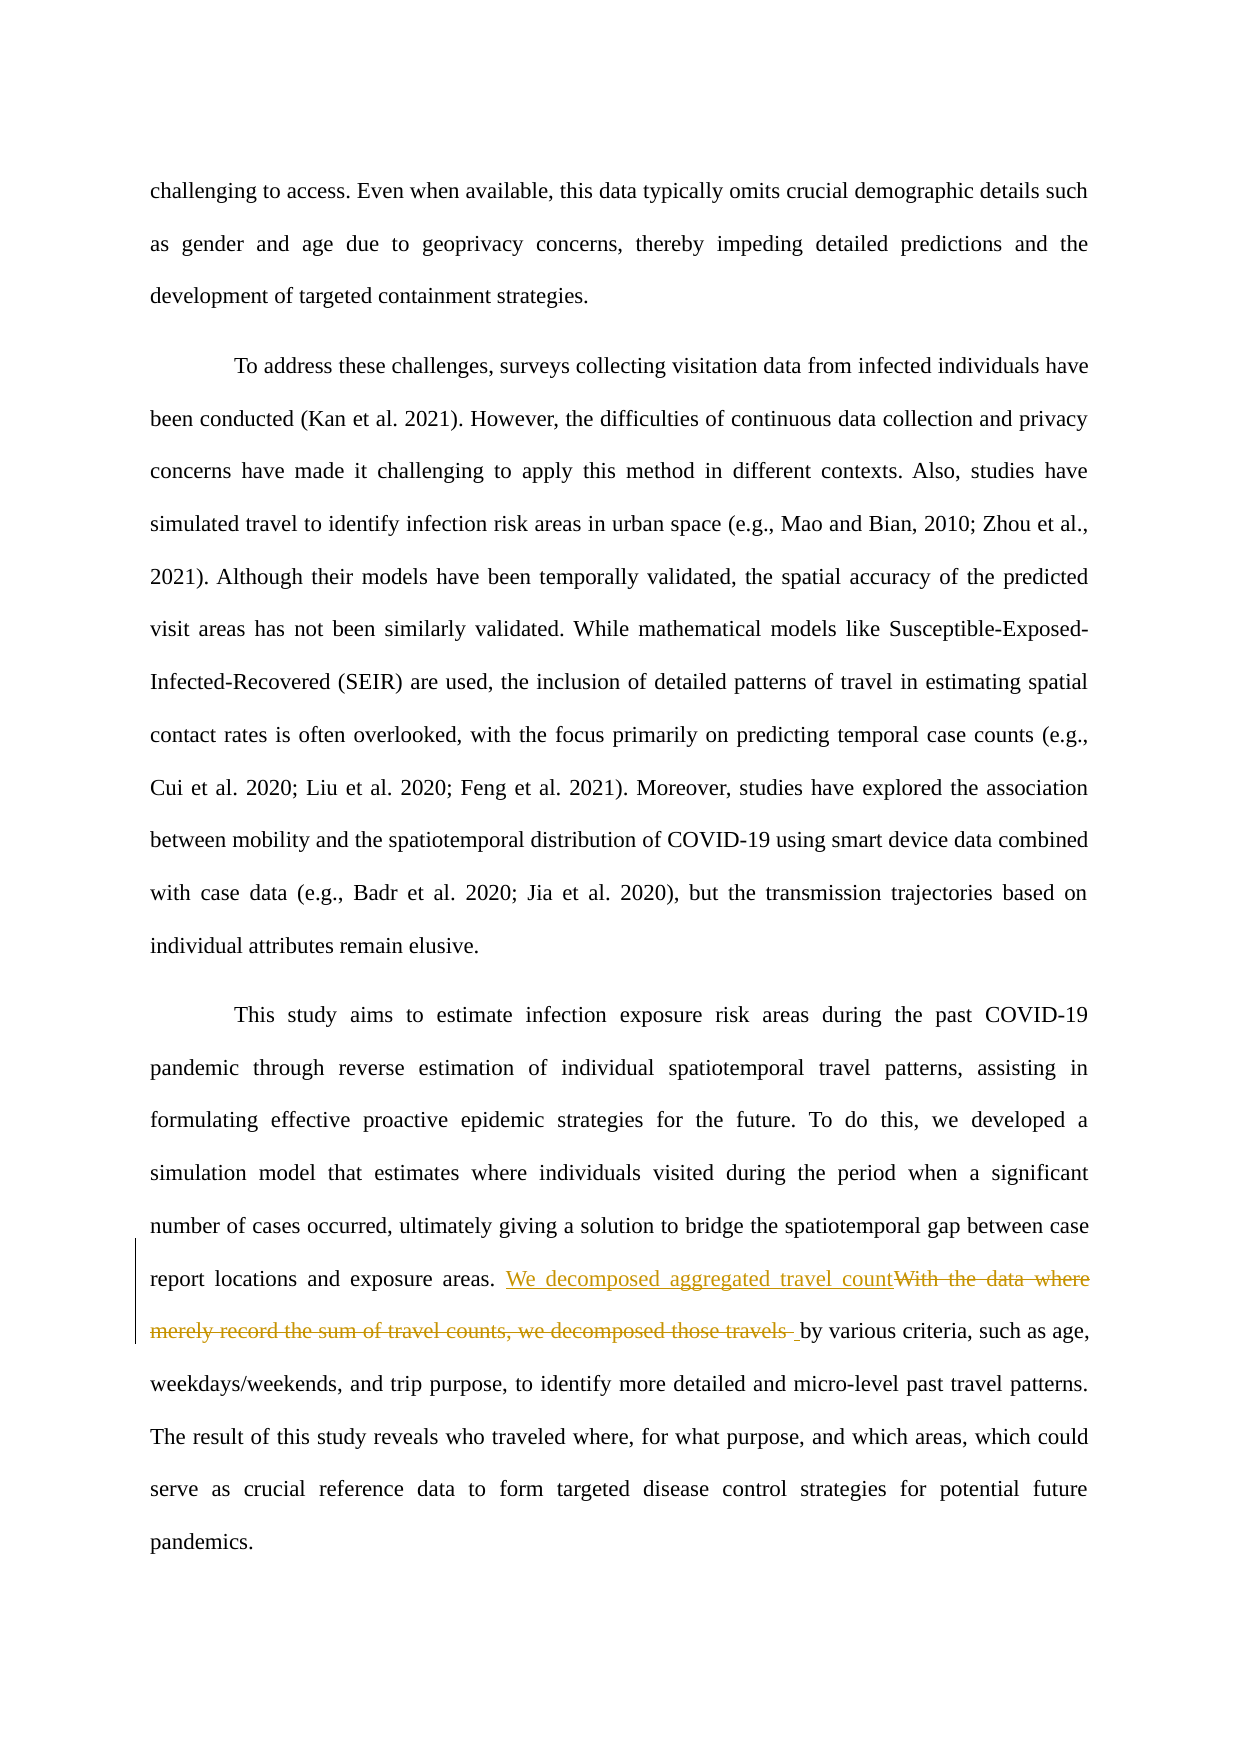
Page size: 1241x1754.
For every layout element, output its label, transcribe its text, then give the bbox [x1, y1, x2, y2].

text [150, 177, 1090, 309]
text To address these challenges, surveys collecting visitation data from infected individuals have been conducted (Kan et al. 2021). However, the difficulties of continuous data collection and privacy concerns have made it challenging to apply this method in different contexts. Also, studies have simulated travel to identify infection risk areas in urban space (e.g., Mao and Bian, 2010; Zhou et al., 2021). Although their models have been temporally validated, the spatial accuracy of the predicted visit areas has not been similarly validated. While mathematical models like Susceptible-Exposed-Infected-Recovered (SEIR) are used, the inclusion of detailed patterns of travel in estimating spatial contact rates is often overlooked, with the focus primarily on predicting temporal case counts (e.g., Cui et al. 2020; Liu et al. 2020; Feng et al. 2021). Moreover, studies have explored the association between mobility and the spatiotemporal distribution of COVID-19 using smart device data combined with case data (e.g., Badr et al. 2020; Jia et al. 2020), but the transmission trajectories based on individual attributes remain elusive. [150, 352, 1090, 958]
text This study aims to estimate infection exposure risk areas during the past COVID-19 pandemic through reverse estimation of individual spatiotemporal travel patterns, assisting in formulating effective proactive epidemic strategies for the future. To do this, we developed a simulation model that estimates where individuals visited during the period when a significant number of cases occurred, ultimately giving a solution to bridge the spatiotemporal gap between case report locations and exposure areas. by various criteria, such as age, weekdays/weekends, and trip purpose, to identify more detailed and micro-level past travel patterns. The result of this study reveals who traveled where, for what purpose, and which areas, which could serve as crucial reference data to form targeted disease control strategies for potential future pandemics. [150, 1001, 1090, 1554]
